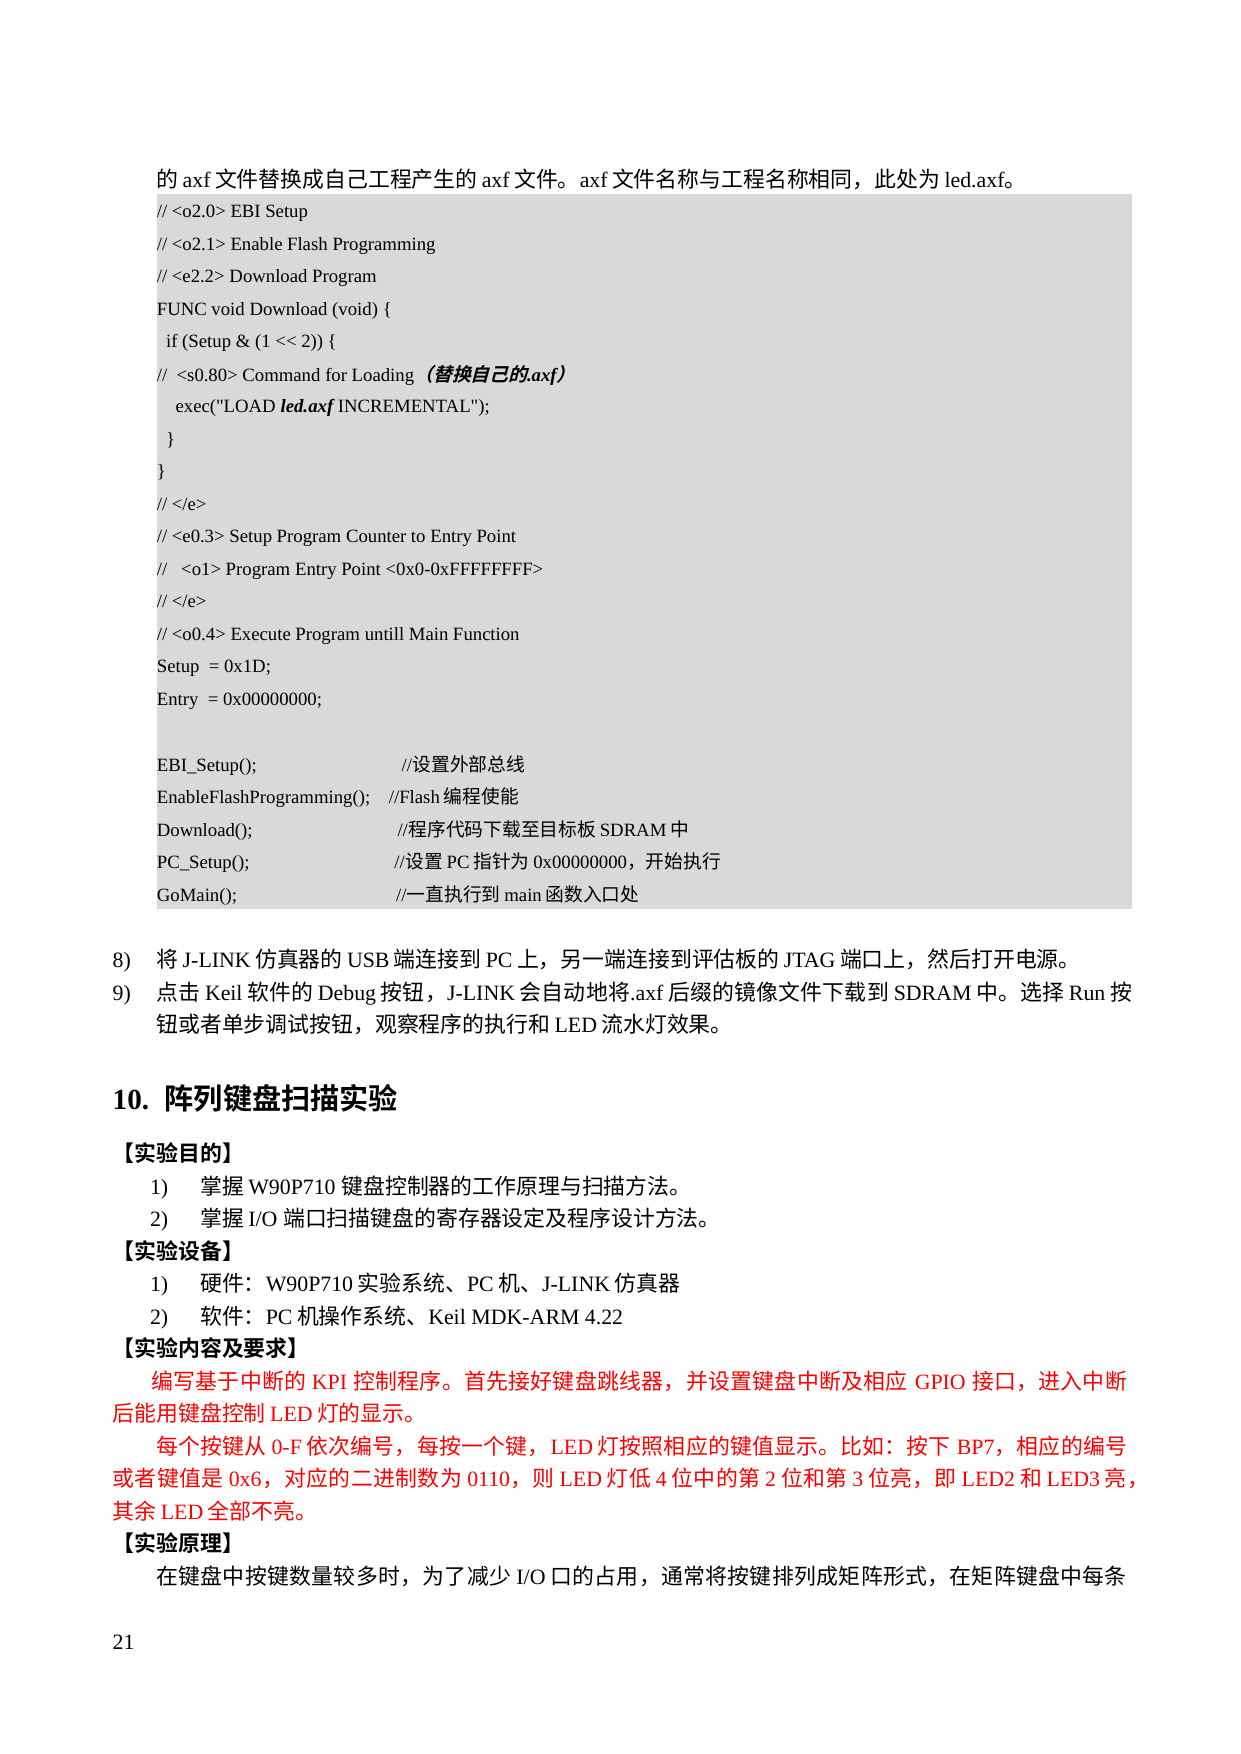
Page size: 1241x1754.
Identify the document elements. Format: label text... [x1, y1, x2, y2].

list 掌握I/O 端口扫描键盘的寄存器设定及程序设计方法。 [112, 1201, 1128, 1233]
text EnableFlashProgramming(); //Flash编程使能 [157, 779, 1132, 812]
text FUNC void Download (void) { [157, 292, 1132, 324]
text } [157, 454, 1132, 487]
text Download(); //程序代码下载至目标板SDRAM中 [157, 812, 1132, 844]
text // <o1> Program Entry Point <0x0-0xFFFFFFFF> [157, 552, 1132, 584]
text 编写基于中断的KPI 控制程序。首先接好键盘跳线器，并设置键盘中断及相应GPIO 接口，进入中断后能用键盘控制LED灯的显示。 [112, 1363, 1128, 1428]
text exec("LOAD led.axf INCREMENTAL"); [157, 389, 1132, 422]
text 【实验内容及要求】 [112, 1331, 1128, 1363]
list 掌握W90P710 键盘控制器的工作原理与扫描方法。 [112, 1168, 1128, 1201]
list 软件：PC机操作系统、Keil MDK-ARM 4.22 [112, 1298, 1128, 1331]
text PC_Setup(); //设置PC指针为0x00000000，开始执行 [157, 844, 1132, 877]
list 点击Keil软件的Debug按钮，J-LINK会自动地将.axf后缀的镜像文件下载到SDRAM中。选择Run按钮或者单步调试按钮，观察程序的执行和LED流水灯效果。 [112, 974, 1132, 1039]
text // <o0.4> Execute Program untill Main Function [157, 617, 1132, 649]
text // <o2.1> Enable Flash Programming [157, 227, 1132, 259]
text // <o2.0> EBI Setup [157, 194, 1132, 227]
list 将J-LINK仿真器的USB端连接到PC上，另一端连接到评估板的JTAG端口上，然后打开电源。 [112, 942, 1132, 974]
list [112, 162, 1132, 194]
text // </e> [157, 584, 1132, 617]
text Setup = 0x1D; [157, 649, 1132, 682]
text EBI_Setup(); //设置外部总线 [157, 747, 1132, 779]
list 硬件：W90P710实验系统、PC机、J-LINK仿真器 [112, 1266, 1128, 1298]
text // <e2.2> Download Program [157, 259, 1132, 292]
text 【实验设备】 [112, 1233, 1128, 1266]
text } [157, 422, 1132, 454]
text // <e0.3> Setup Program Counter to Entry Point [157, 519, 1132, 552]
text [112, 1558, 1128, 1591]
text 【实验目的】 [112, 1136, 1128, 1168]
text if (Setup & (1 << 2)) { [157, 324, 1132, 357]
text // </e> [157, 487, 1132, 519]
text GoMain(); //一直执行到main函数入口处 [157, 877, 1132, 909]
text 【实验原理】 [112, 1526, 1128, 1558]
text 每个按键从0-F依次编号，每按一个键，LED灯按照相应的键值显示。比如：按下BP7，相应的编号或者键值是0x6，对应的二进制数为0110，则LED灯低4位中的第2位和第3位亮，即LED2和LED3亮，其余LED全部不亮。 [112, 1428, 1128, 1526]
title 阵列键盘扫描实验 [112, 1064, 1128, 1129]
text // <s0.80> Command for Loading（替换自己的.axf） [157, 357, 1132, 389]
text Entry = 0x00000000; [157, 682, 1132, 714]
